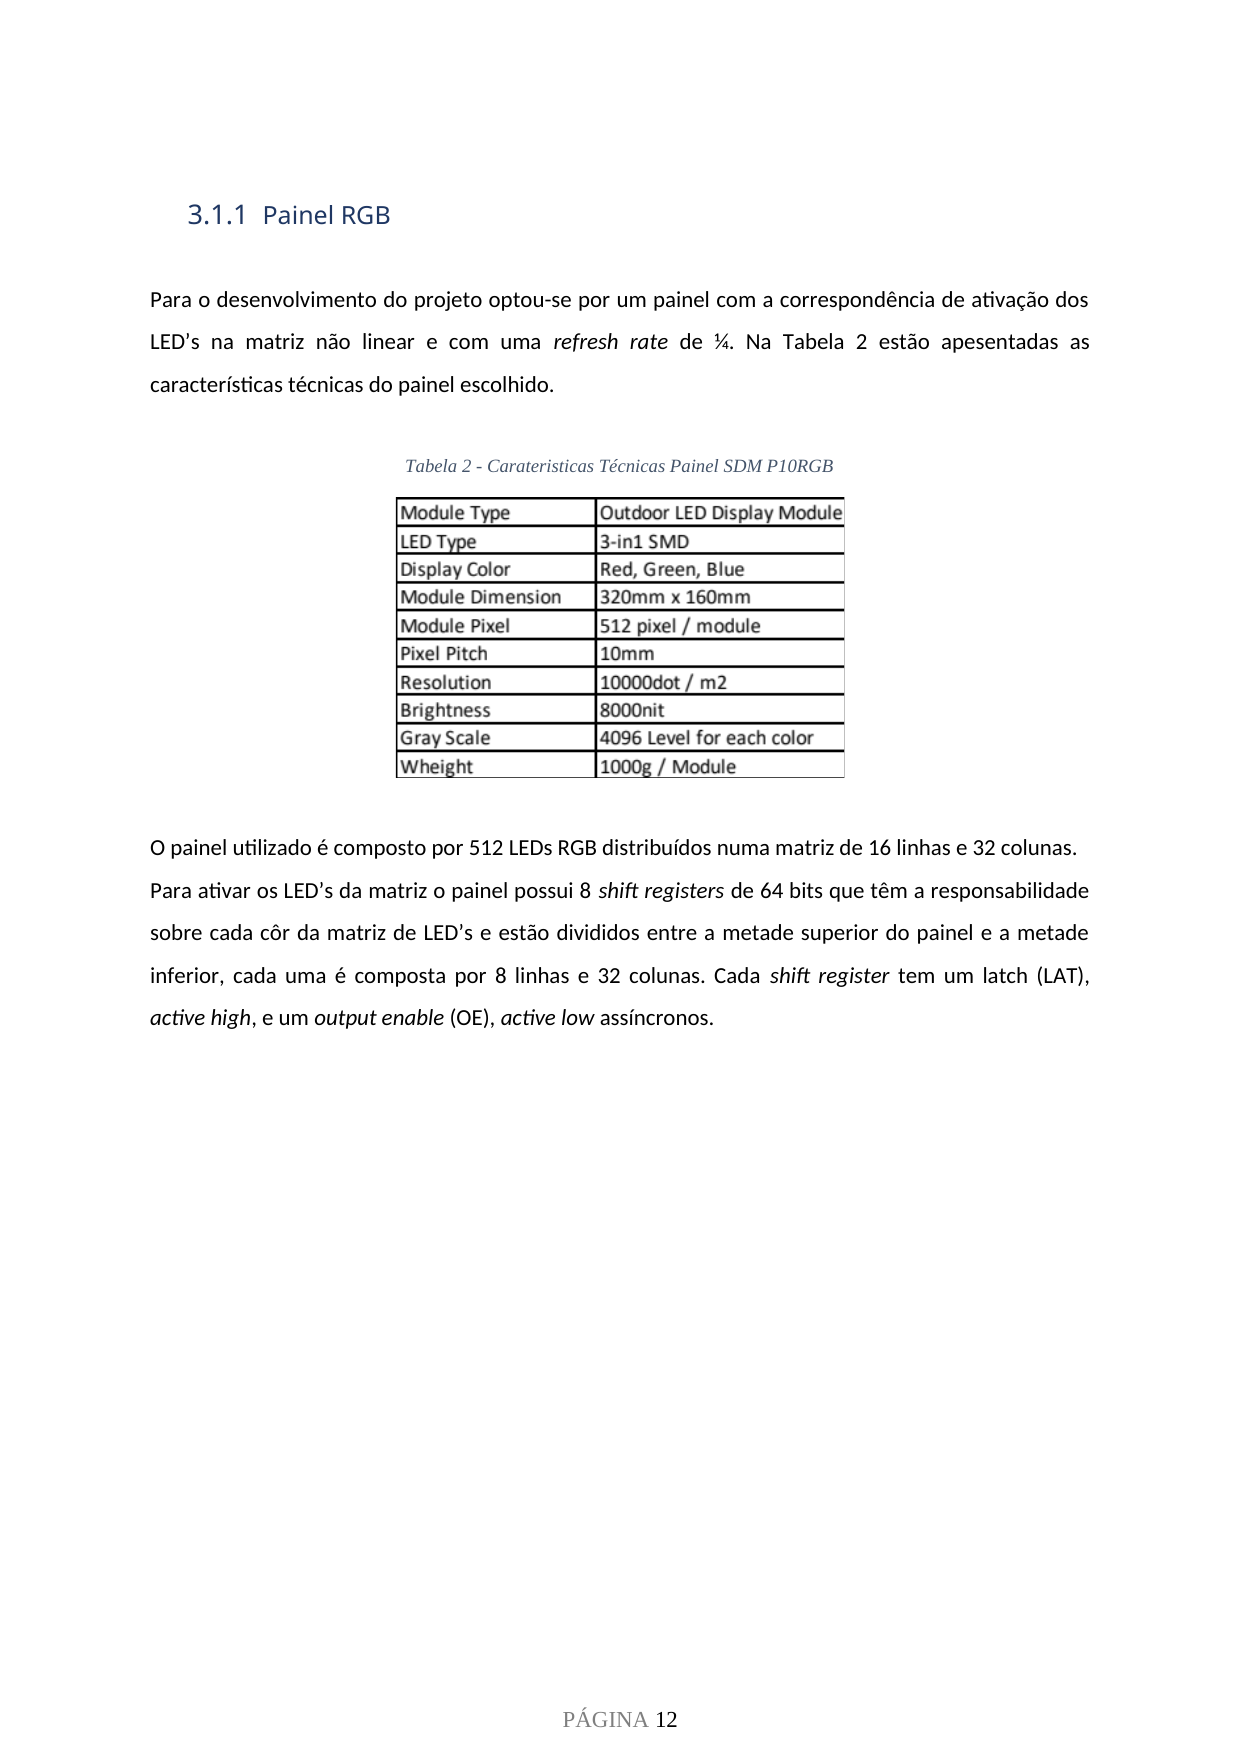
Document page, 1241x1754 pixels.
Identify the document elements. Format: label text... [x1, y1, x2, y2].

text Para o desenvolvimento do projeto optou-se por um painel com a correspondência de ativação dos LED’s na matriz não linear e com uma refresh rate de ¼. Na Tabela 2 estão apesentadas as características técnicas do painel escolhido. [150, 285, 1090, 398]
subtitle Painel RGB [187, 195, 1090, 232]
text O painel utilizado é composto por 512 LEDs RGB distribuídos numa matriz de 16 linhas e 32 colunas. [150, 833, 1090, 861]
text Para ativar os LED’s da matriz o painel possui 8 shift registers de 64 bits que têm a responsabilidade sobre cada côr da matriz de LED’s e estão divididos entre a metade superior do painel e a metade inferior, cada uma é composta por 8 linhas e 32 colunas. Cada shift register tem um latch (LAT), active high, e um output enable (OE), active low assíncronos. [150, 876, 1090, 1031]
